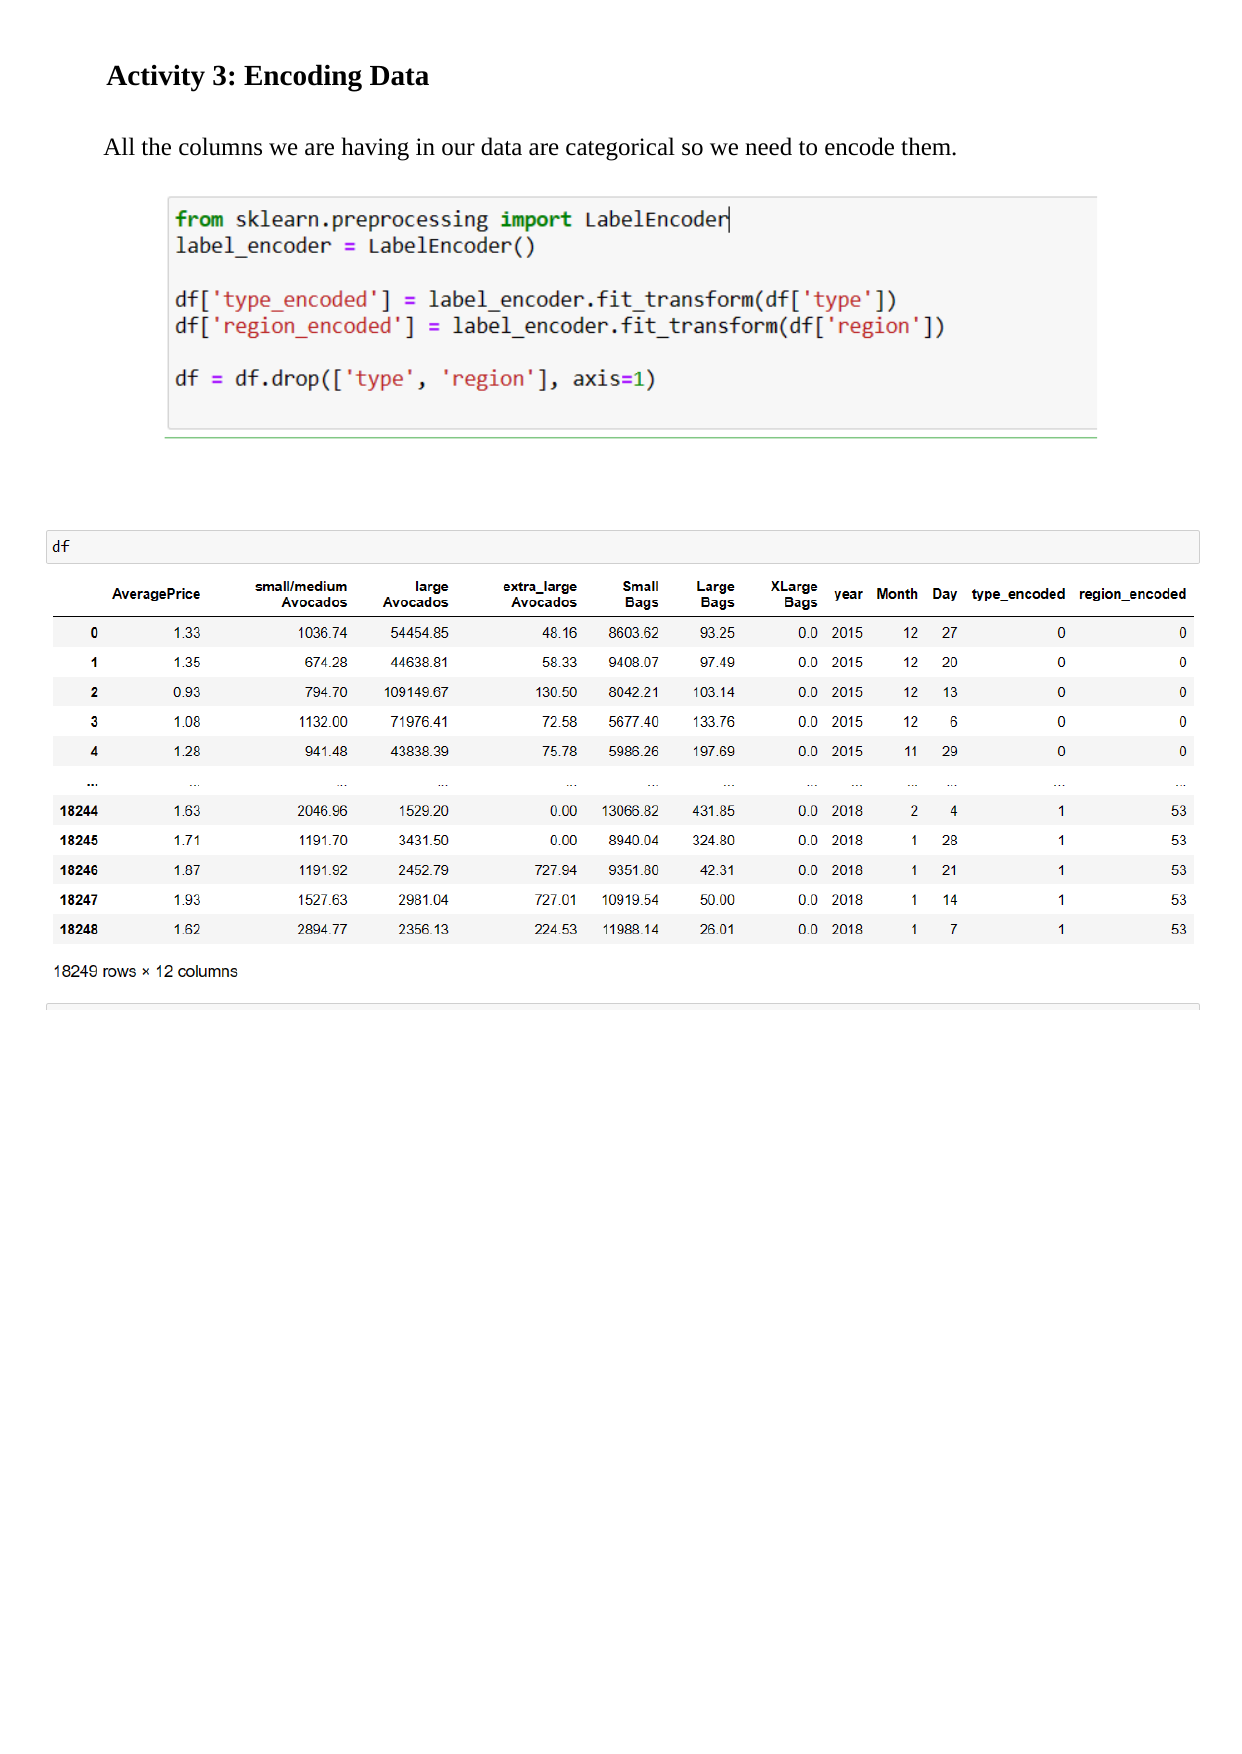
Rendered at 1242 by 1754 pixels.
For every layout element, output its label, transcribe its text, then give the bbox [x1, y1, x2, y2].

subtitle Activity 3: Encoding Data [106, 58, 1206, 92]
picture [45, 524, 1207, 1010]
picture [164, 189, 1098, 446]
text All the columns we are having in our data are categorical so we need to encode them. [46, 132, 1206, 160]
